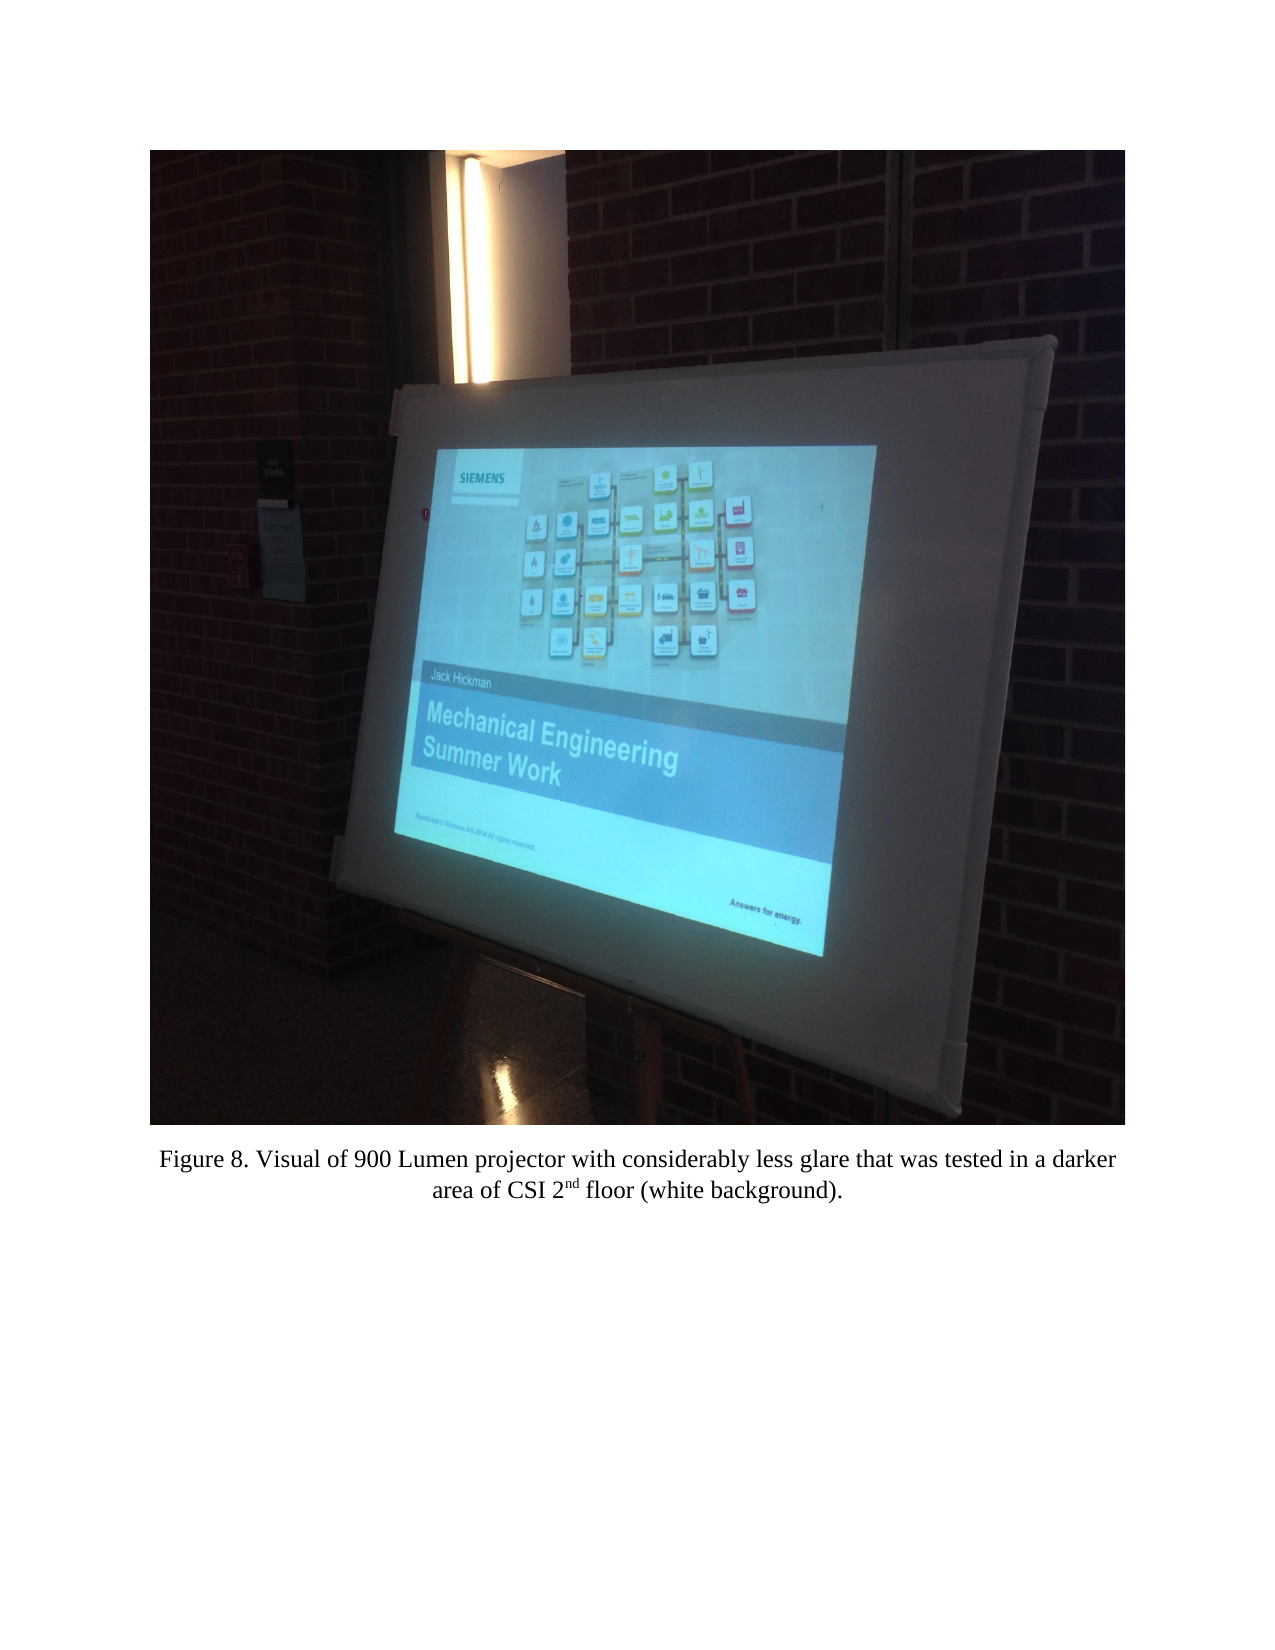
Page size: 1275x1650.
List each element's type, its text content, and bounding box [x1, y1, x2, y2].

picture [150, 150, 1125, 1125]
text Figure 8. Visual of 900 Lumen projector with considerably less glare that was tested in a darker area of CSI 2nd floor (white background). [150, 1144, 1125, 1204]
